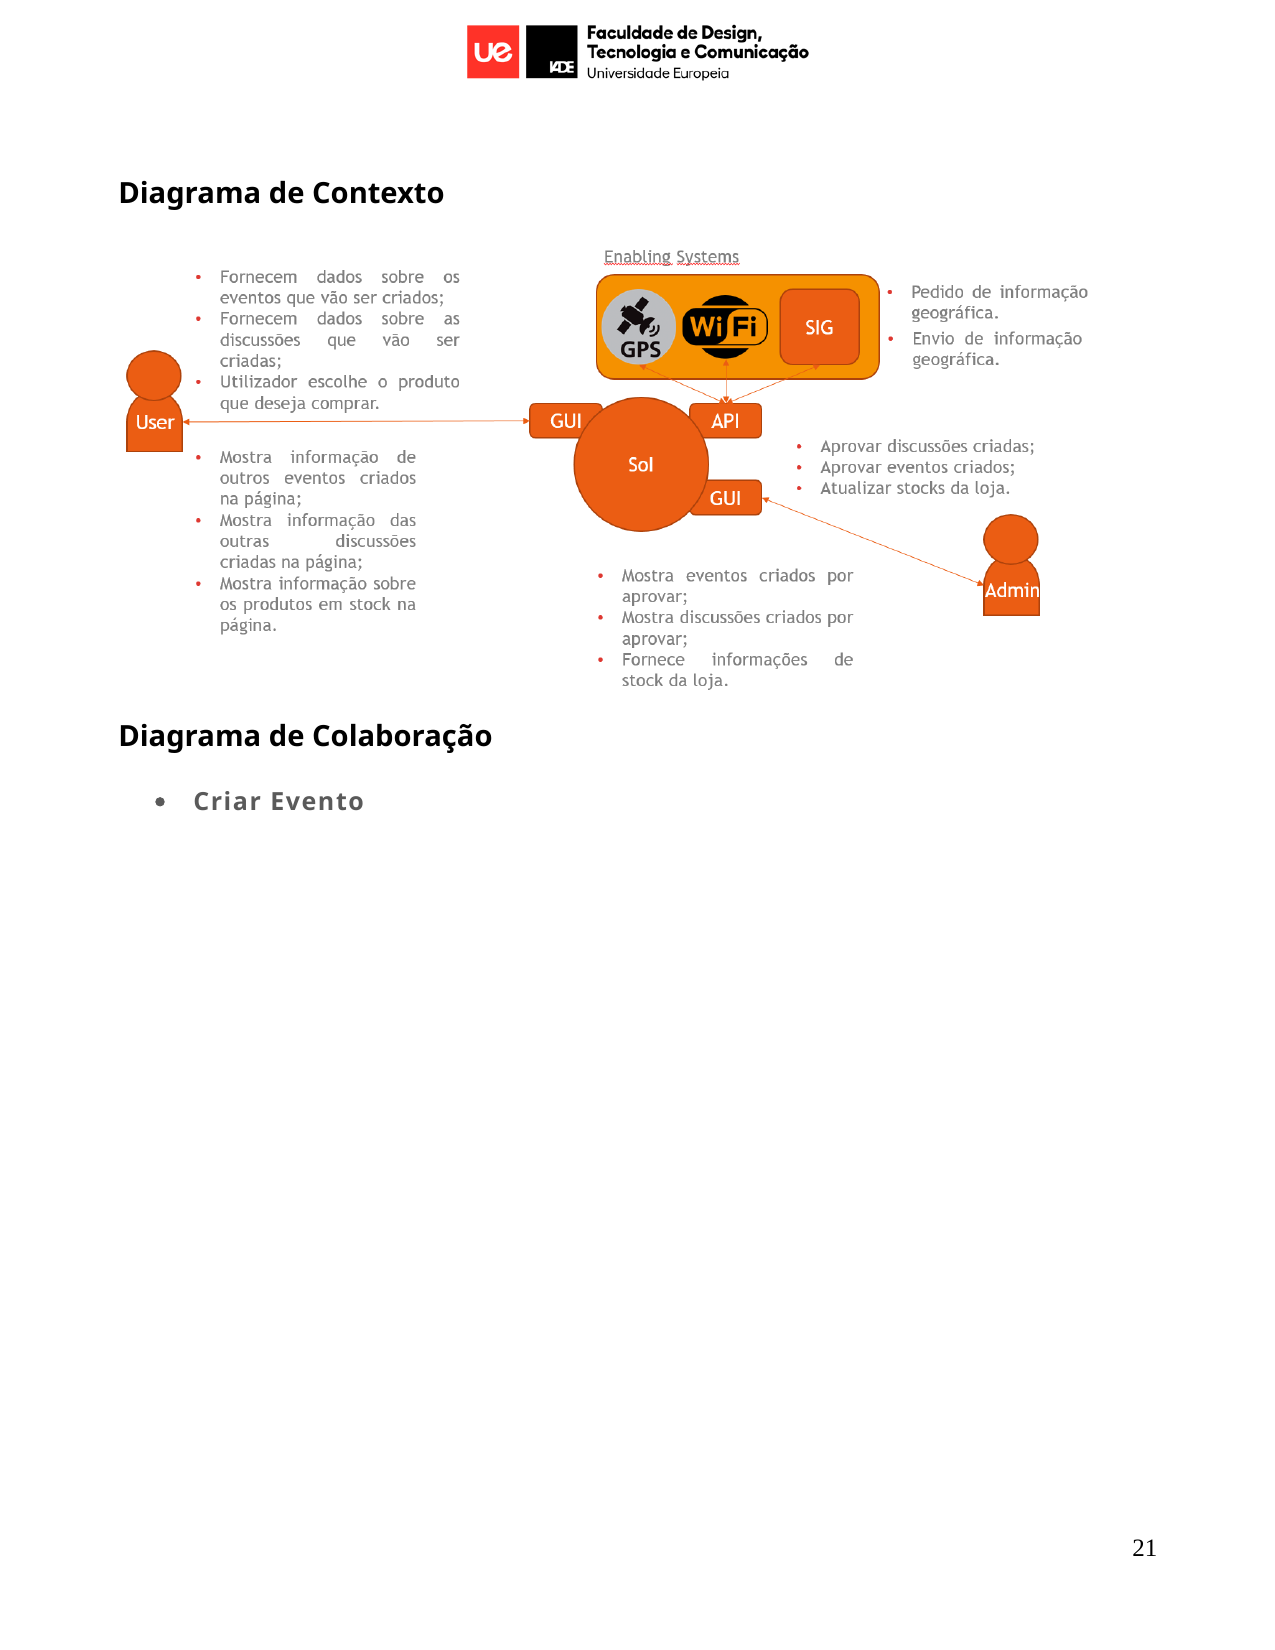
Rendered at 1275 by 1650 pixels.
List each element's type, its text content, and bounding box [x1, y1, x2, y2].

subtitle Diagrama de Colaboração [118, 715, 1157, 755]
subtitle Diagrama de Contexto [118, 172, 1157, 212]
picture [440, 5, 835, 100]
picture [118, 240, 1156, 691]
subtitle Criar Evento [156, 784, 1157, 818]
